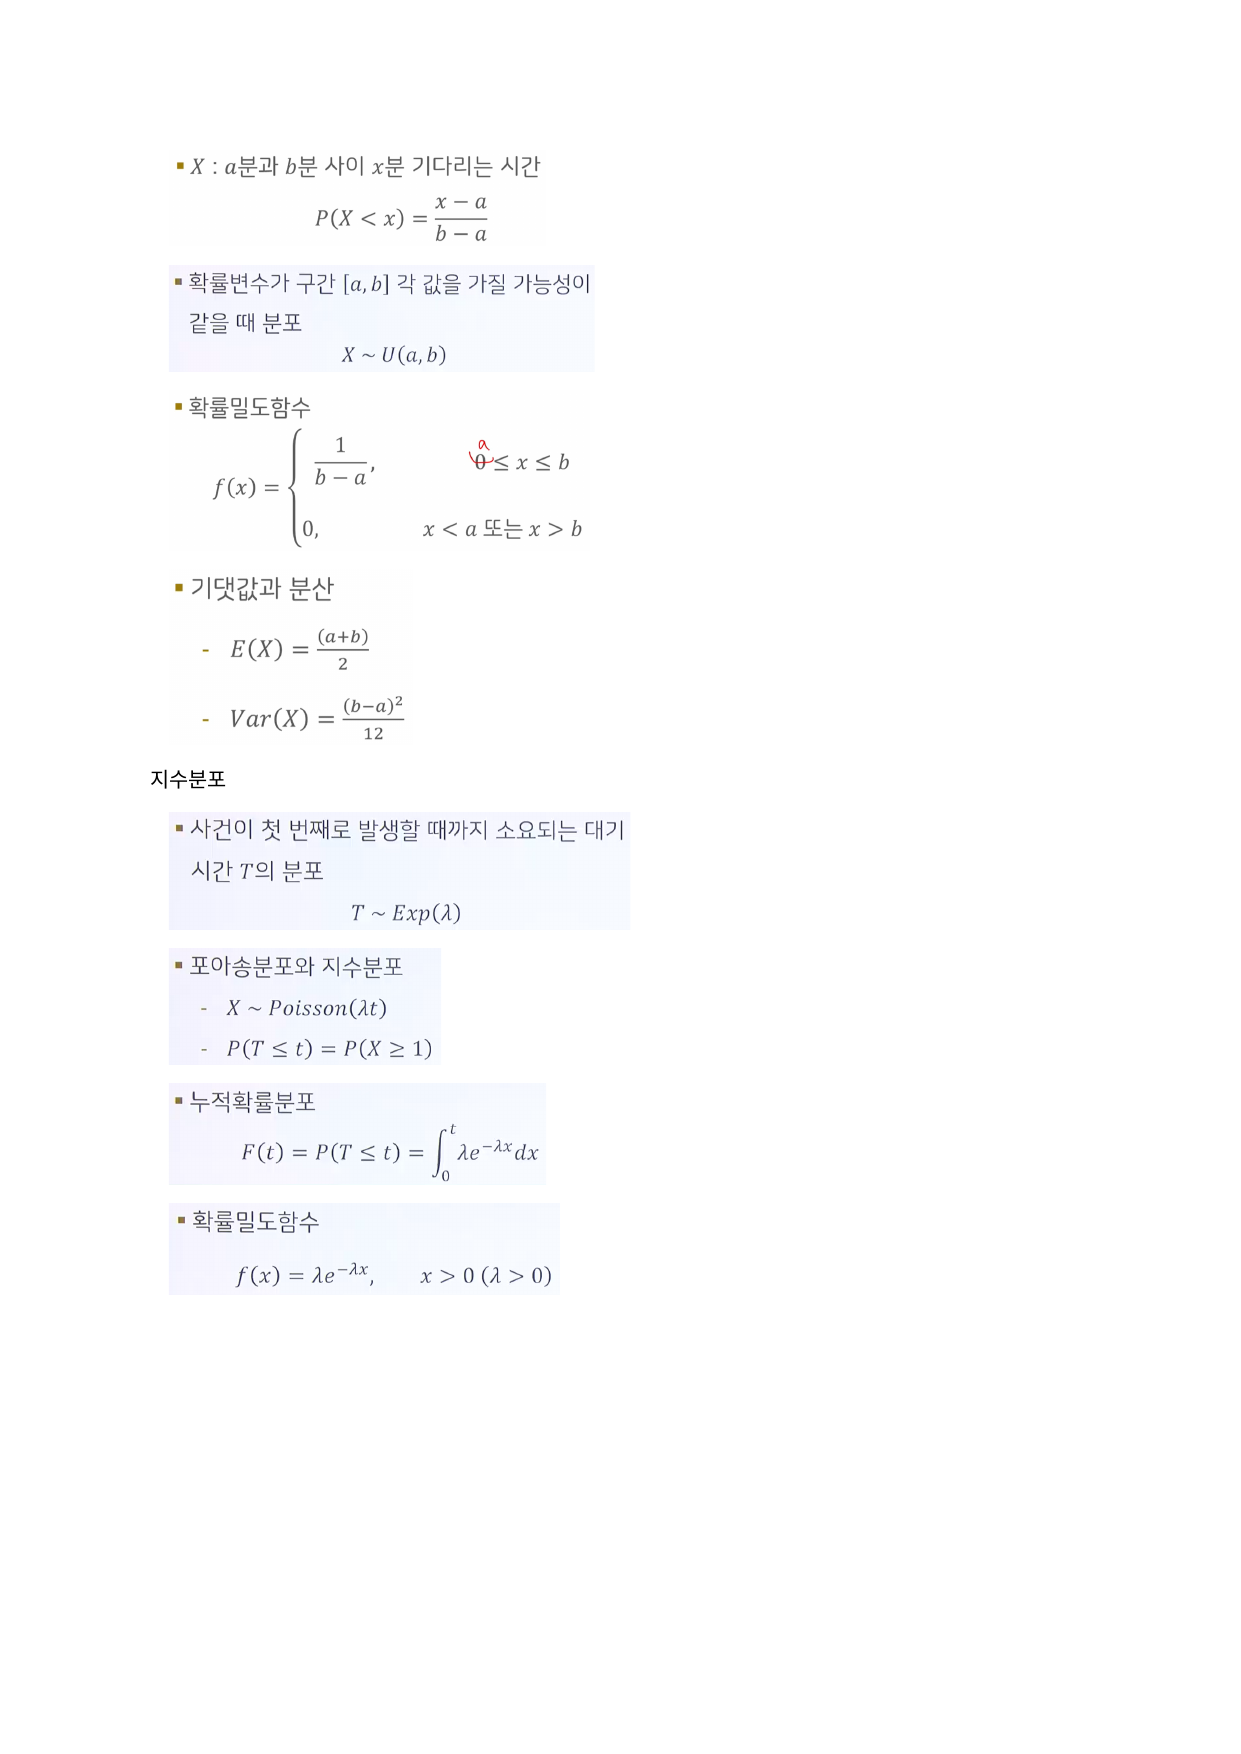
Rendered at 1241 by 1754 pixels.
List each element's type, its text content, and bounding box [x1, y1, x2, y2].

text 지수분포 [150, 764, 1090, 794]
